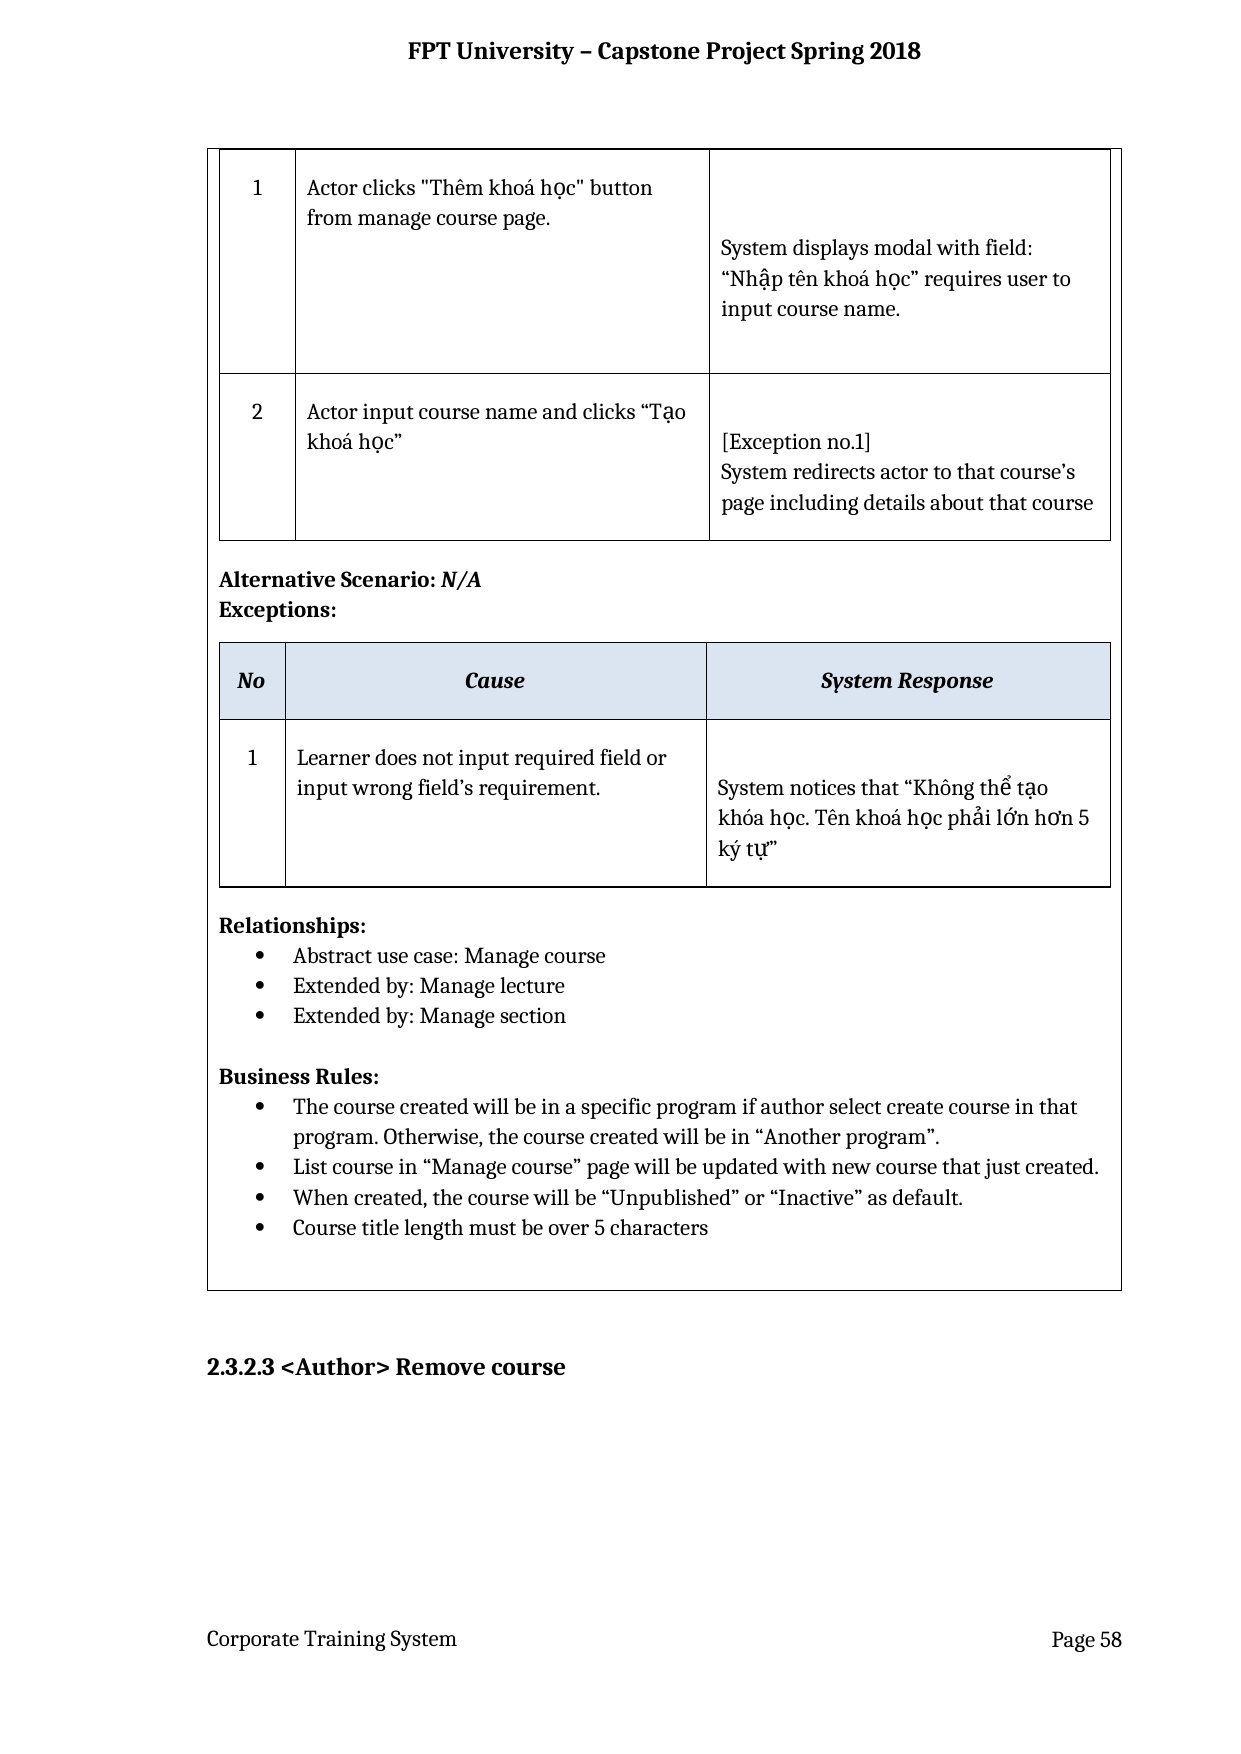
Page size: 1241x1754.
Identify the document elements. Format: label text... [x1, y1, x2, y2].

text 2.3.2.3 <Author> Remove course [207, 1353, 1122, 1382]
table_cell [208, 149, 1121, 1289]
